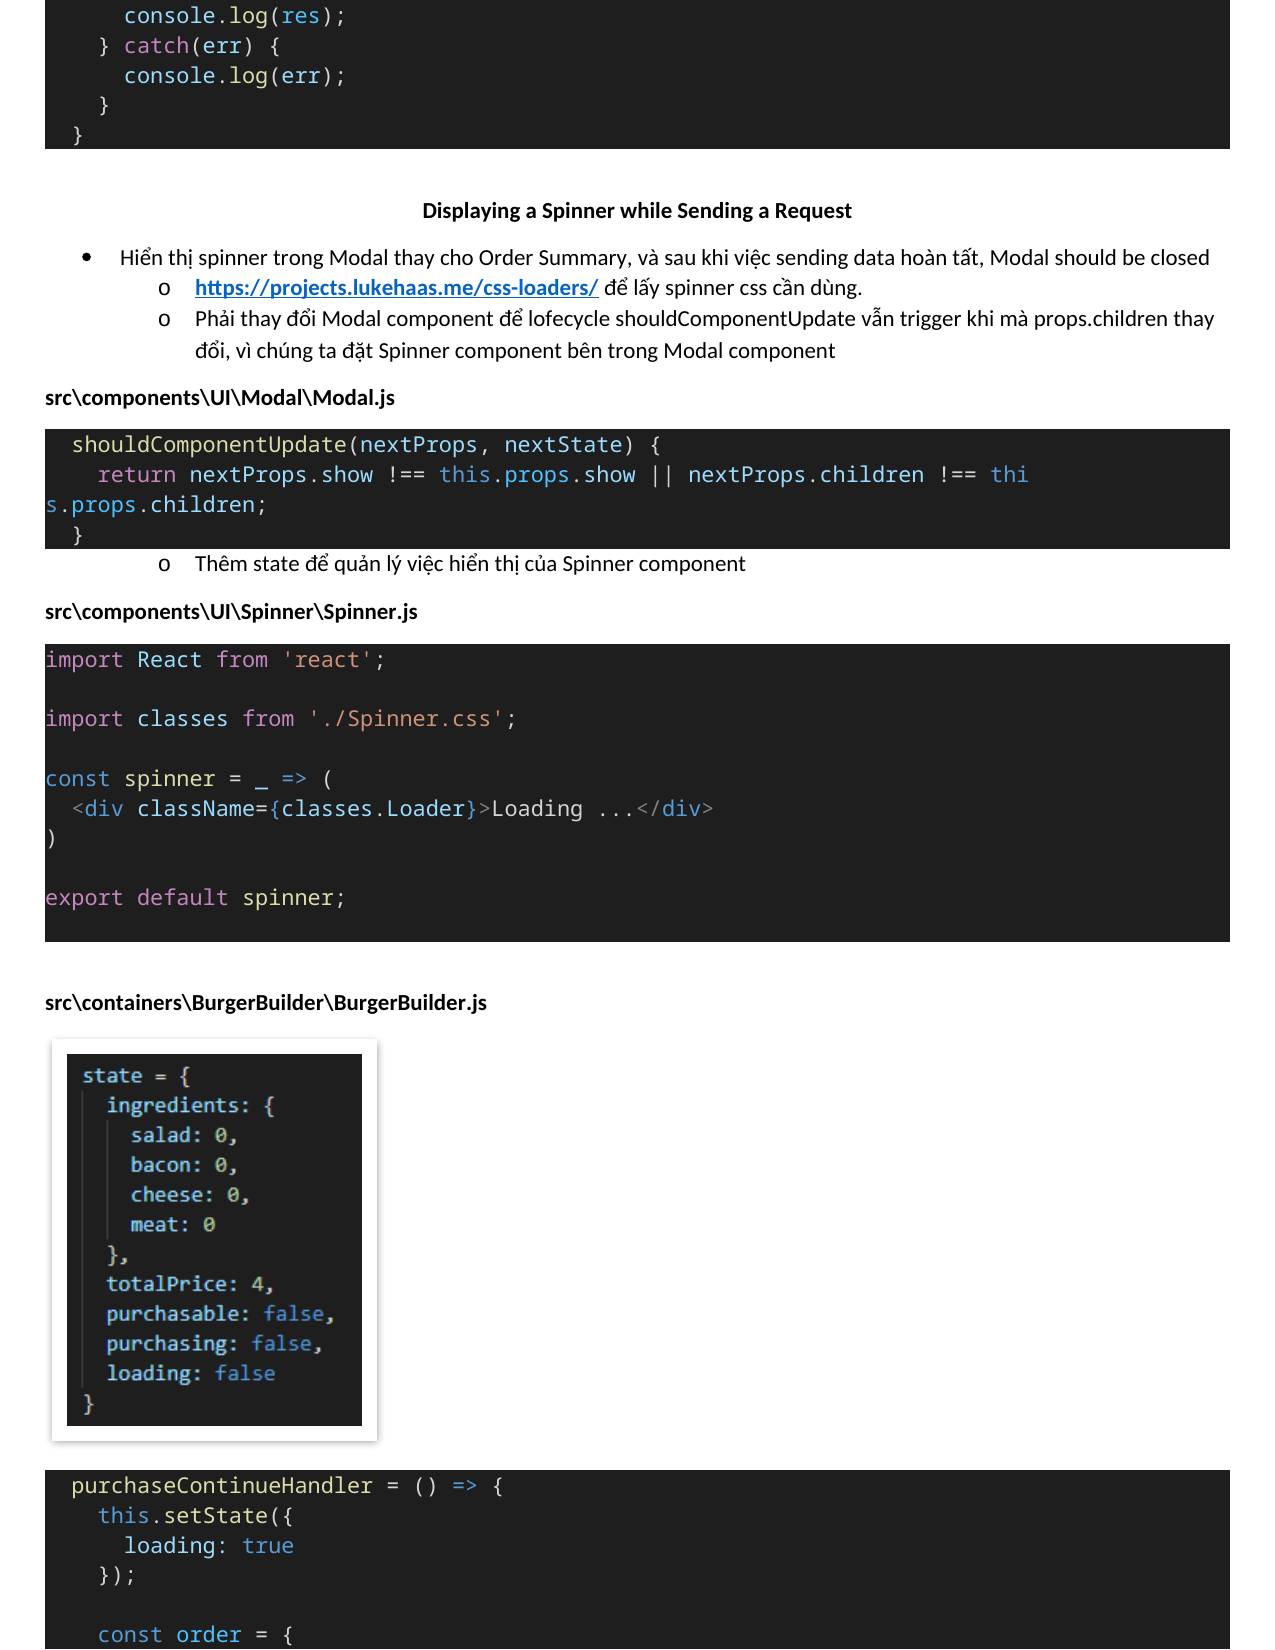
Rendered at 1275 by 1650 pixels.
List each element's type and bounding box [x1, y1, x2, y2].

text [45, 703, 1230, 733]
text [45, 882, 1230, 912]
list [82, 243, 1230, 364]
picture [67, 1054, 362, 1426]
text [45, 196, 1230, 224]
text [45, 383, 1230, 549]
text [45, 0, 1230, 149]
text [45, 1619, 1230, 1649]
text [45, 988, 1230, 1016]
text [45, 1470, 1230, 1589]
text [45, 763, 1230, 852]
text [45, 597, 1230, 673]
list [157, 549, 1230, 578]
